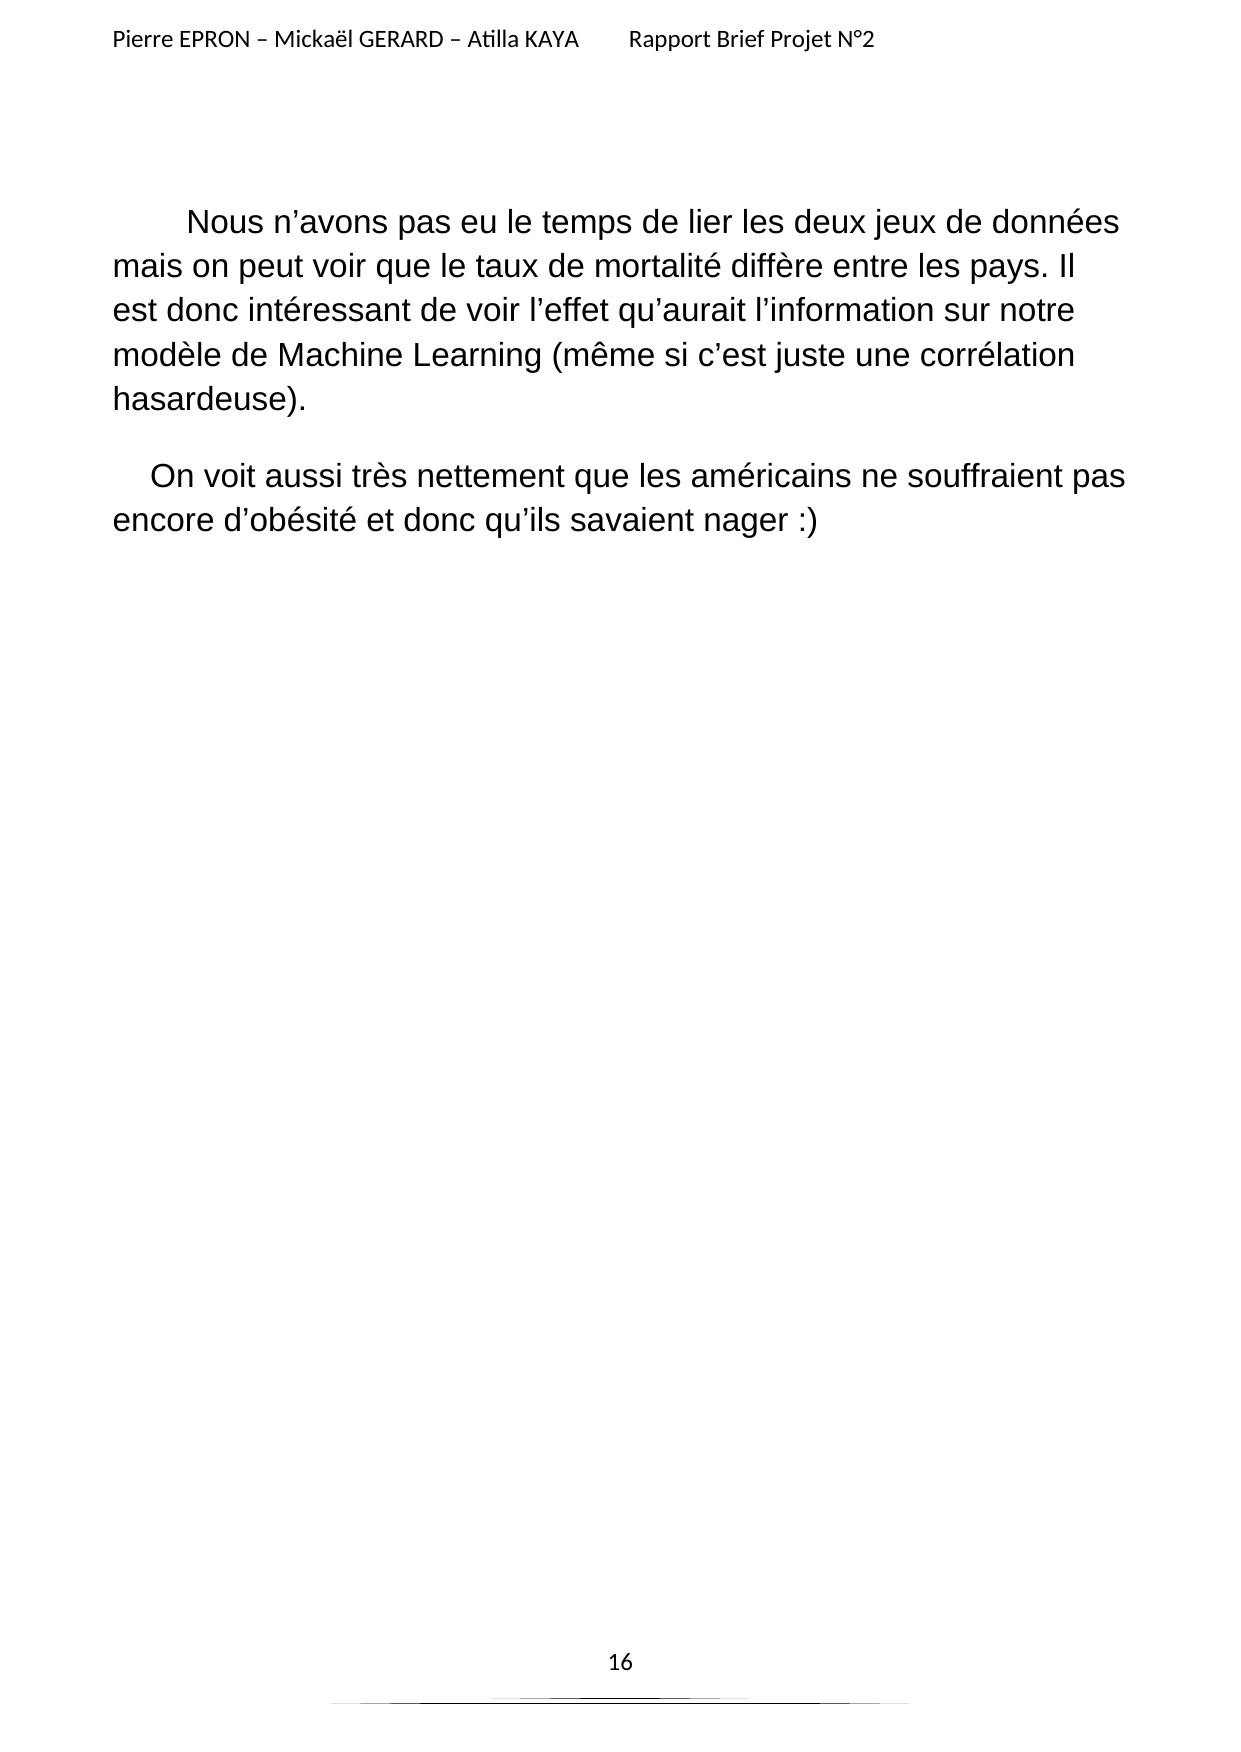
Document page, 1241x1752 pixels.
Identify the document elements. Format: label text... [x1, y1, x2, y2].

text On voit aussi très nettement que les américains ne souffraient pas encore d’obésité et donc qu’ils savaient nager :) [112, 456, 1128, 539]
text Nous n’avons pas eu le temps de lier les deux jeux de données mais on peut voir que le taux de mortalité diffère entre les pays. Il est donc intéressant de voir l’effet qu’aurait l’information sur notre modèle de Machine Learning (même si c’est juste une corrélation hasardeuse). [112, 202, 1128, 417]
